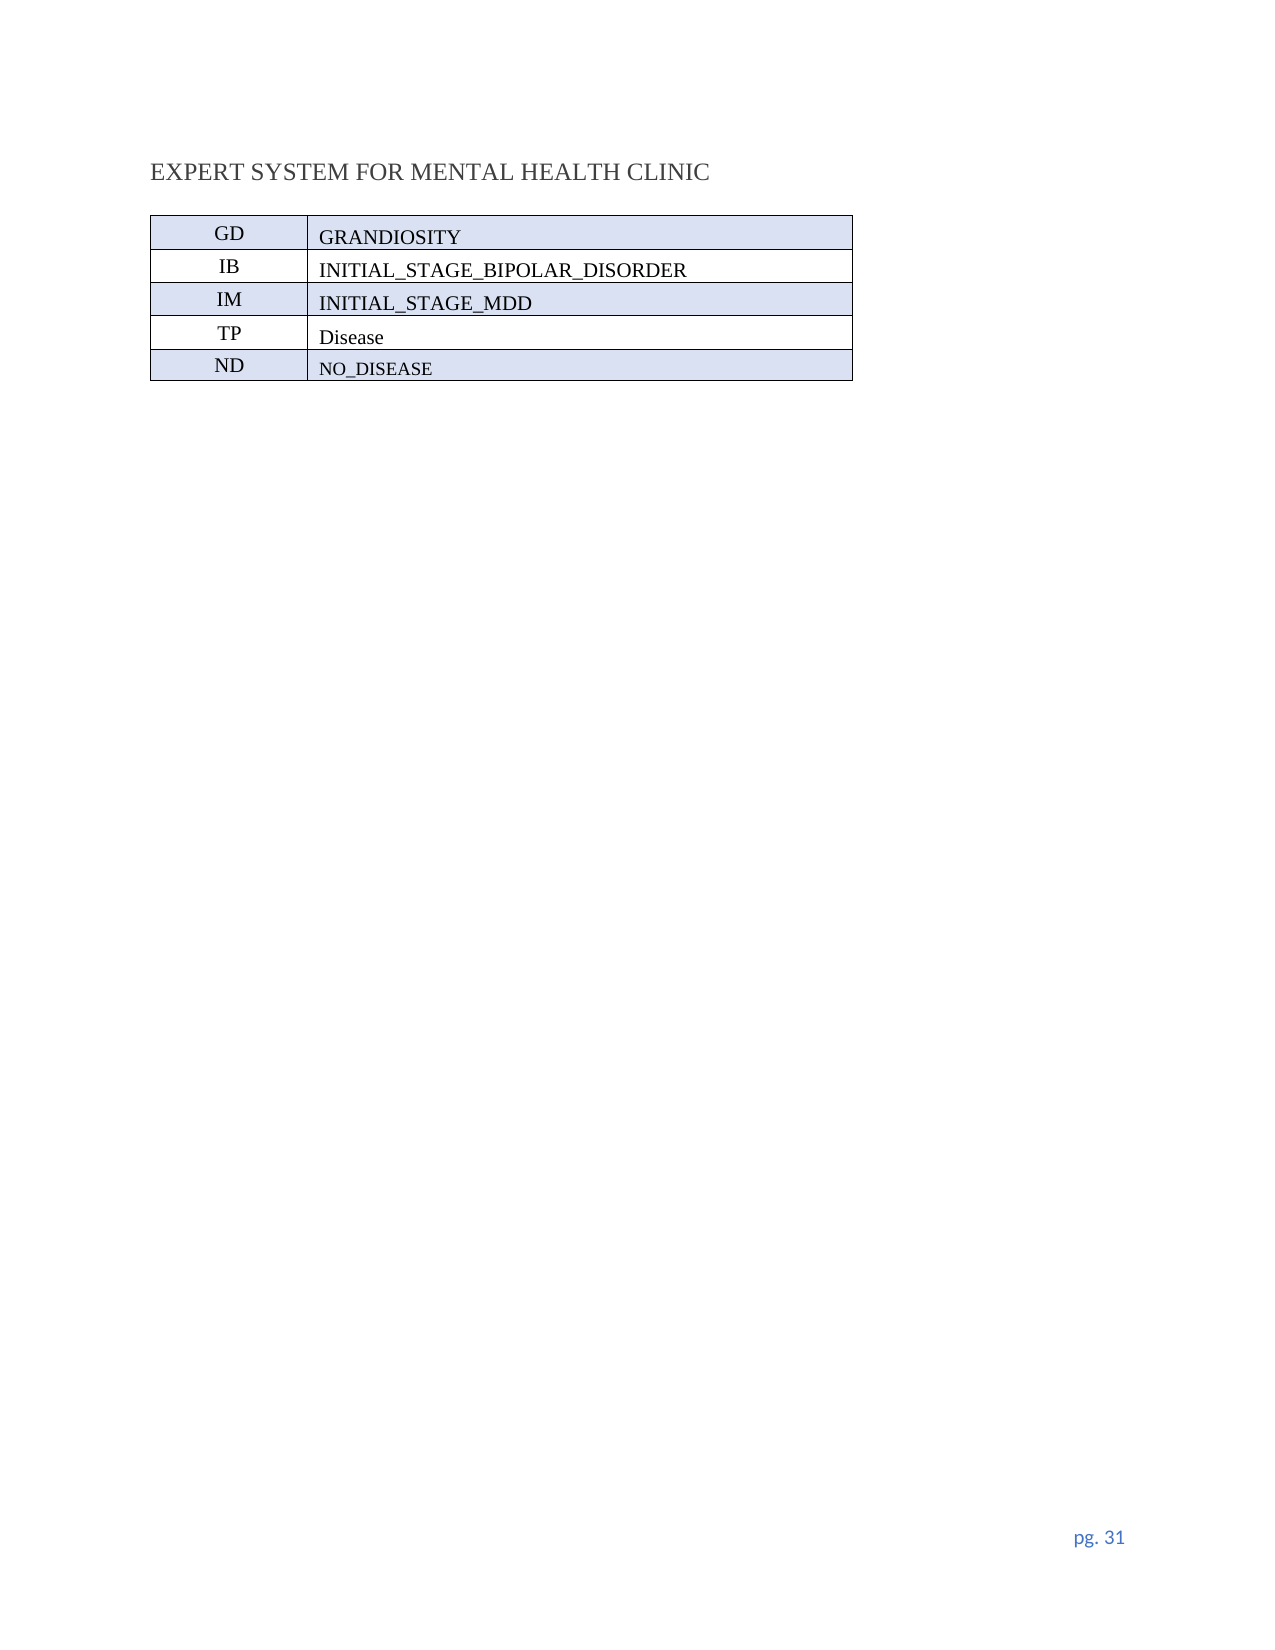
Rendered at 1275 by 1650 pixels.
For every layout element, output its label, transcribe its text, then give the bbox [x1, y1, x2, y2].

table_cell IM [151, 283, 307, 315]
table_cell INITIAL_STAGE_MDD [308, 283, 852, 315]
table_cell ND [151, 350, 307, 380]
table_cell TP [151, 316, 307, 349]
table_cell GD [151, 216, 307, 249]
table_cell INITIAL_STAGE_BIPOLAR_DISORDER [308, 250, 852, 282]
table_cell GRANDIOSITY [308, 216, 852, 249]
table_cell NO_DISEASE [308, 350, 852, 380]
table_cell IB [151, 250, 307, 282]
table_cell Disease [308, 316, 852, 349]
